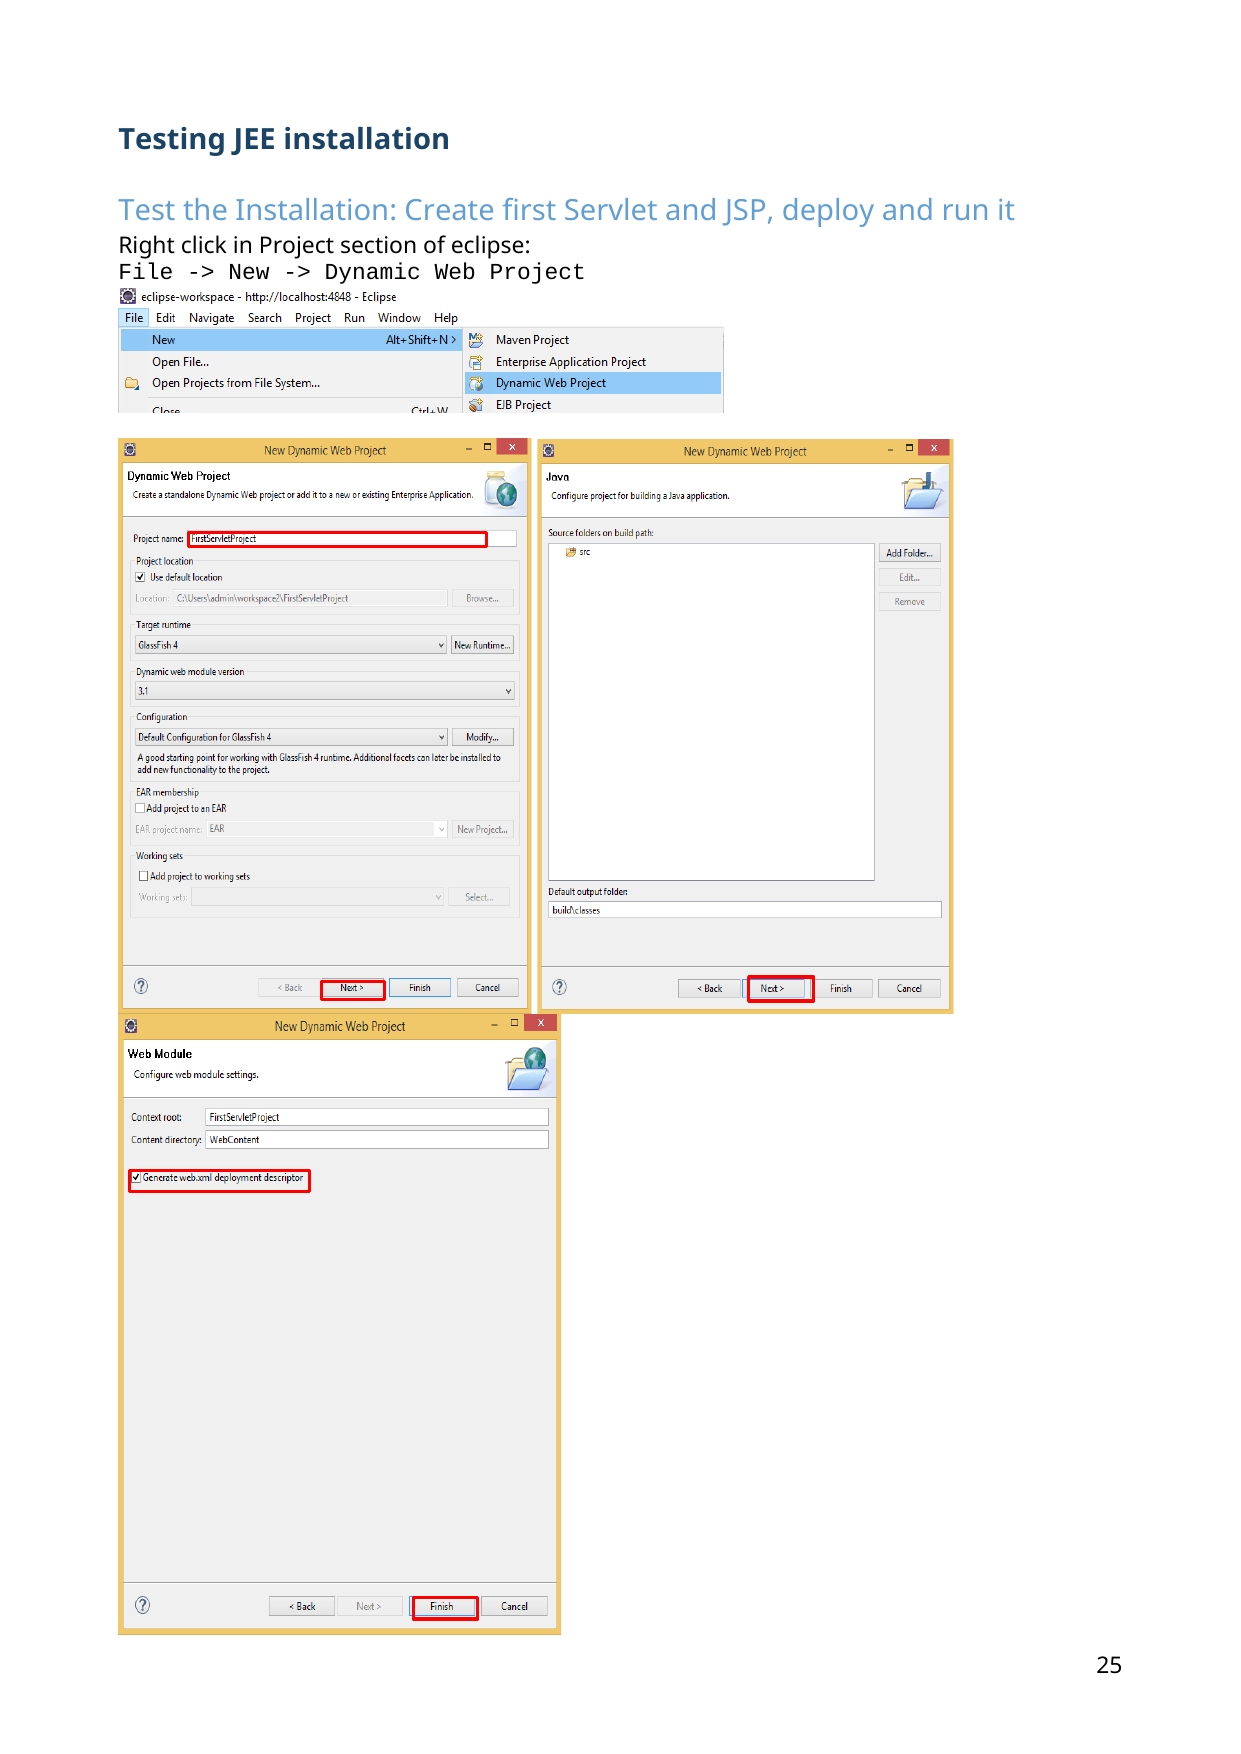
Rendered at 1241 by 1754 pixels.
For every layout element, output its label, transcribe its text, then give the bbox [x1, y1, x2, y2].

text File -> New -> Dynamic Web Project [118, 260, 1122, 286]
text Right click in Project section of eclipse: [118, 229, 1122, 260]
picture [118, 286, 724, 413]
picture [118, 438, 954, 1635]
subtitle Testing JEE installation [118, 118, 1122, 158]
subtitle Test the Installation: Create first Servlet and JSP, deploy and run it [118, 189, 1122, 229]
